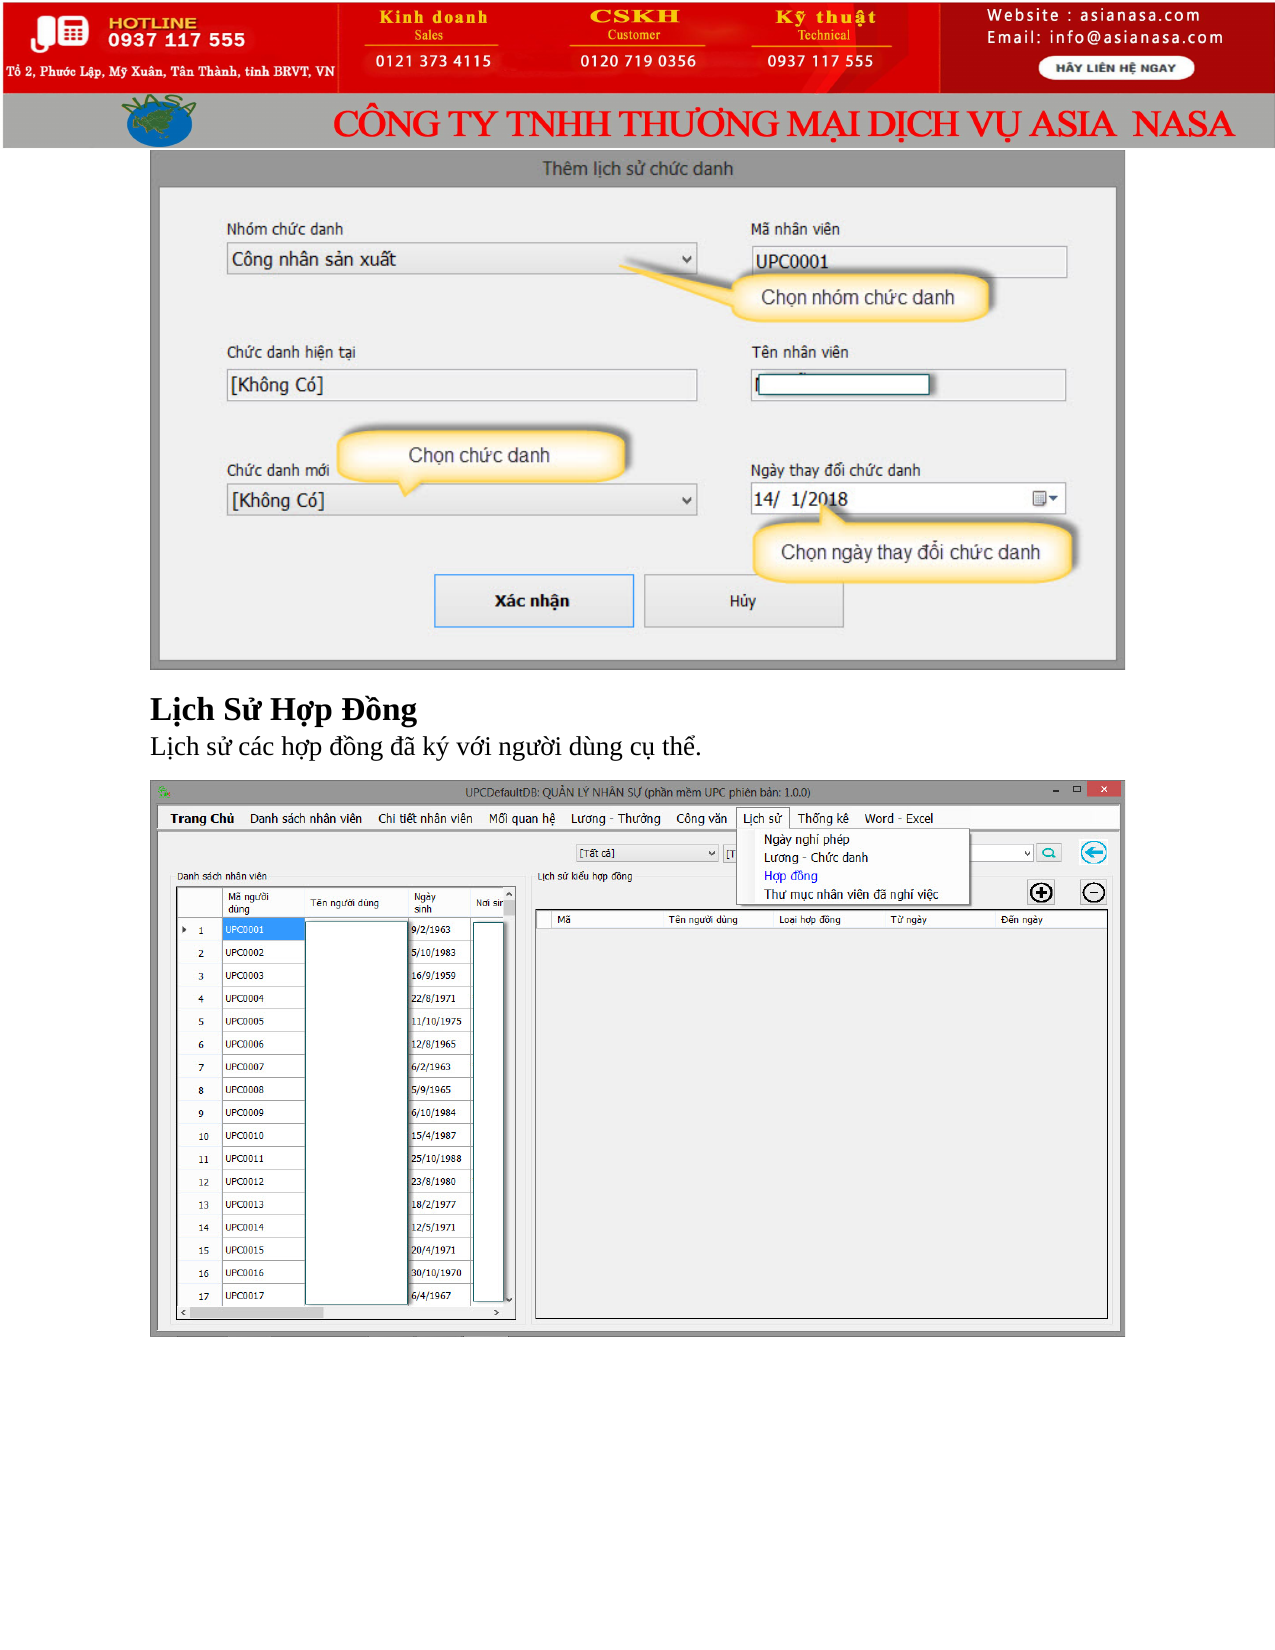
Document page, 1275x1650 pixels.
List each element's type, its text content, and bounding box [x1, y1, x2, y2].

subtitle Lịch Sử Hợp Đồng [150, 689, 1125, 727]
picture [150, 150, 1125, 670]
picture [0, 0, 1275, 149]
picture [150, 780, 1125, 1337]
text Lịch sử các hợp đồng đã ký với người dùng cụ thể. [150, 730, 1125, 761]
